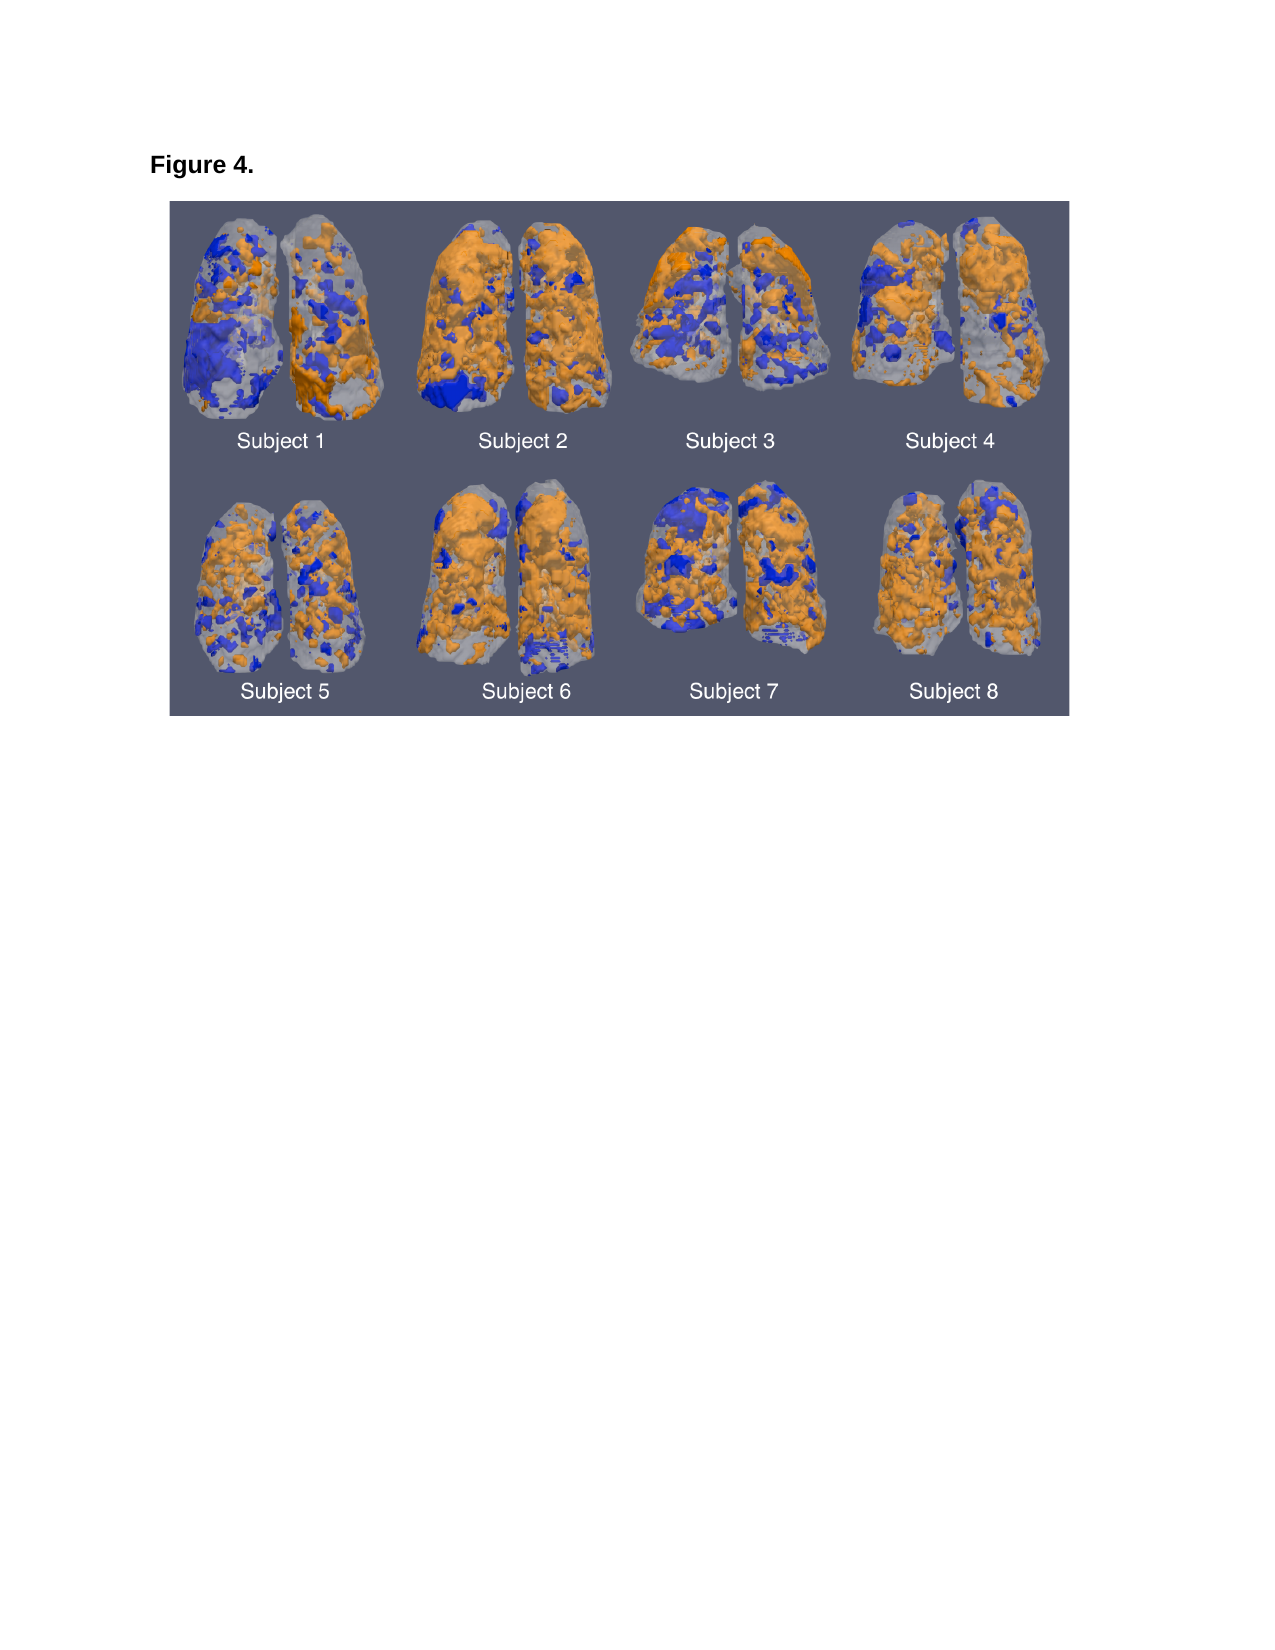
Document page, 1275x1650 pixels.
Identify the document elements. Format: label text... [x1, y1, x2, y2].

table_header [161, 193, 1084, 738]
picture [169, 201, 1070, 716]
text Figure 4. [150, 150, 1125, 179]
